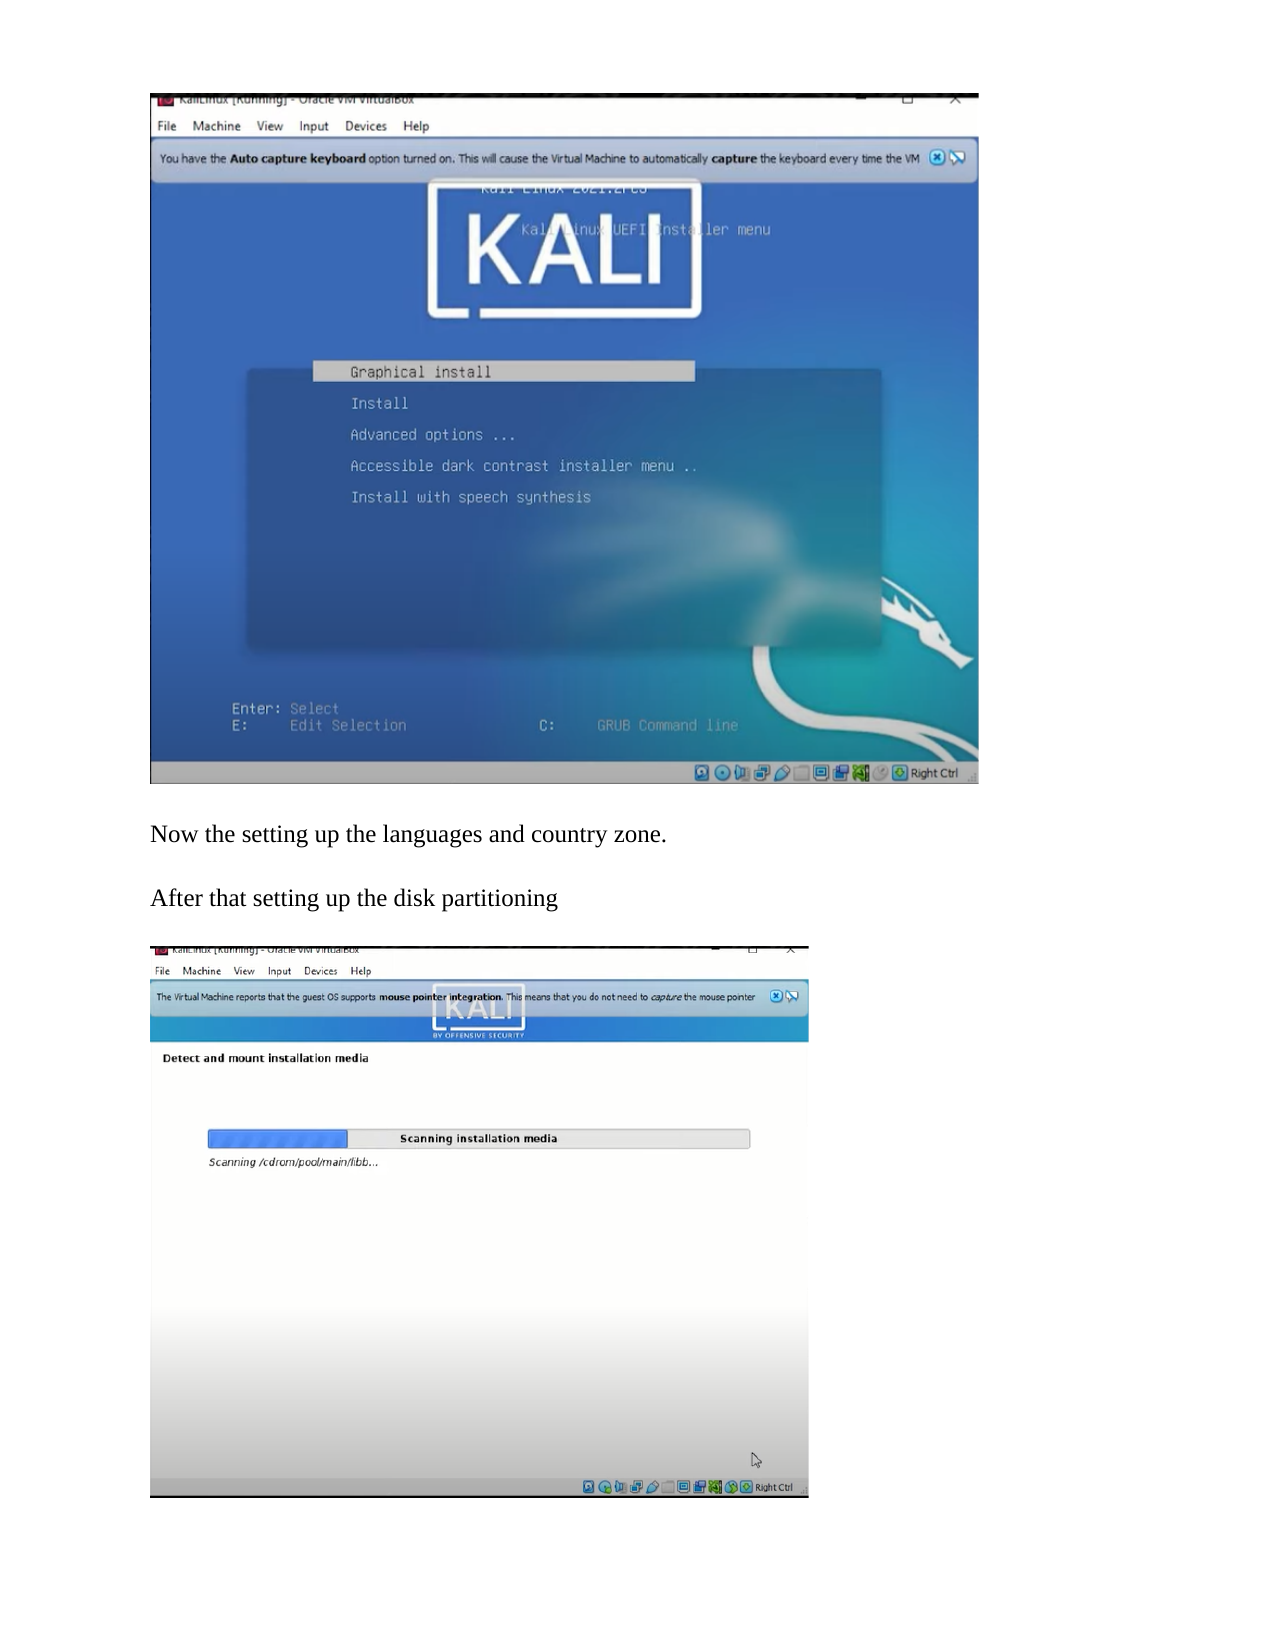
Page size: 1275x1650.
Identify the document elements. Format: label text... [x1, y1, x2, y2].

picture [150, 93, 979, 784]
text Now the setting up the languages and country zone. [150, 819, 1125, 847]
text After that setting up the disk partitioning [150, 883, 1125, 911]
picture [150, 946, 809, 1498]
